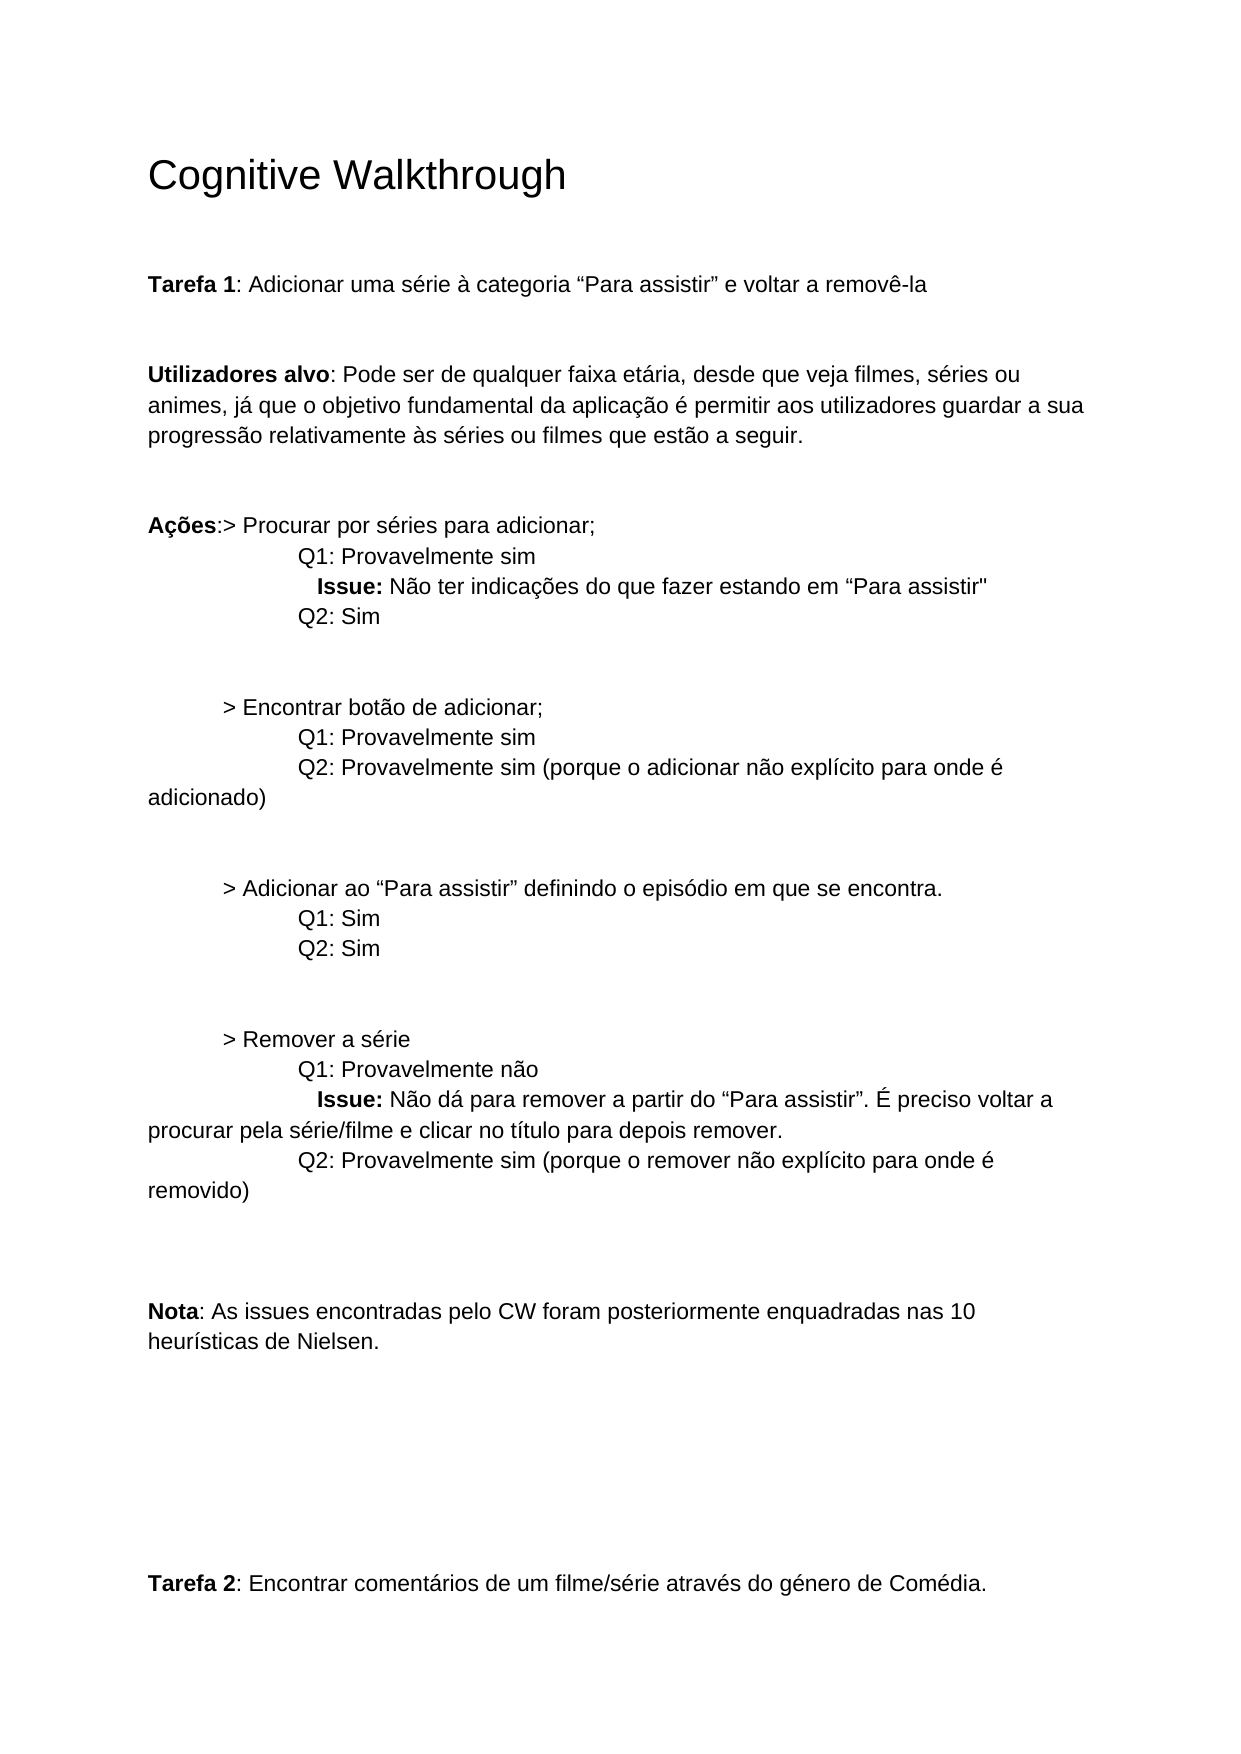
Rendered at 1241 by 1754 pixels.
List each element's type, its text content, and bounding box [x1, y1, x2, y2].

text Tarefa 1: Adicionar uma série à categoria “Para assistir” e voltar a removê-la [148, 271, 1090, 297]
text > Adicionar ao “Para assistir” definindo o episódio em que se encontra. [148, 875, 1090, 901]
text Nota: As issues encontradas pelo CW foram posteriormente enquadradas nas 10 heurísticas de Nielsen. [148, 1298, 1090, 1354]
text Issue: Não dá para remover a partir do “Para assistir”. É preciso voltar a procurar pela série/filme e clicar no título para depois remover. [148, 1086, 1090, 1143]
text Q2: Sim [223, 935, 1090, 962]
text Q1: Provavelmente sim [148, 724, 1090, 750]
text Q2: Provavelmente sim (porque o adicionar não explícito para onde é adicionado) [148, 754, 1090, 811]
text Q1: Provavelmente sim [148, 543, 1090, 569]
text > Encontrar botão de adicionar; [148, 694, 1090, 720]
text Utilizadores alvo: Pode ser de qualquer faixa etária, desde que veja filmes, séries ou animes, já que o objetivo fundamental da aplicação é permitir aos utilizadores guardar a sua progressão relativamente às séries ou filmes que estão a seguir. [148, 361, 1090, 448]
subtitle Cognitive Walkthrough [148, 150, 1090, 198]
text Q2: Provavelmente sim (porque o remover não explícito para onde é removido) [148, 1147, 1090, 1203]
text Q2: Sim [148, 603, 1090, 629]
text > Remover a série [148, 1026, 1090, 1052]
text Issue: Não ter indicações do que fazer estando em “Para assistir" [148, 573, 1090, 599]
text Q1: Provavelmente não [148, 1056, 1090, 1083]
text Q1: Sim [223, 905, 1090, 932]
text Tarefa 2: Encontrar comentários de um filme/série através do género de Comédia. [148, 1570, 1090, 1596]
text Ações:> Procurar por séries para adicionar; [148, 512, 1090, 539]
